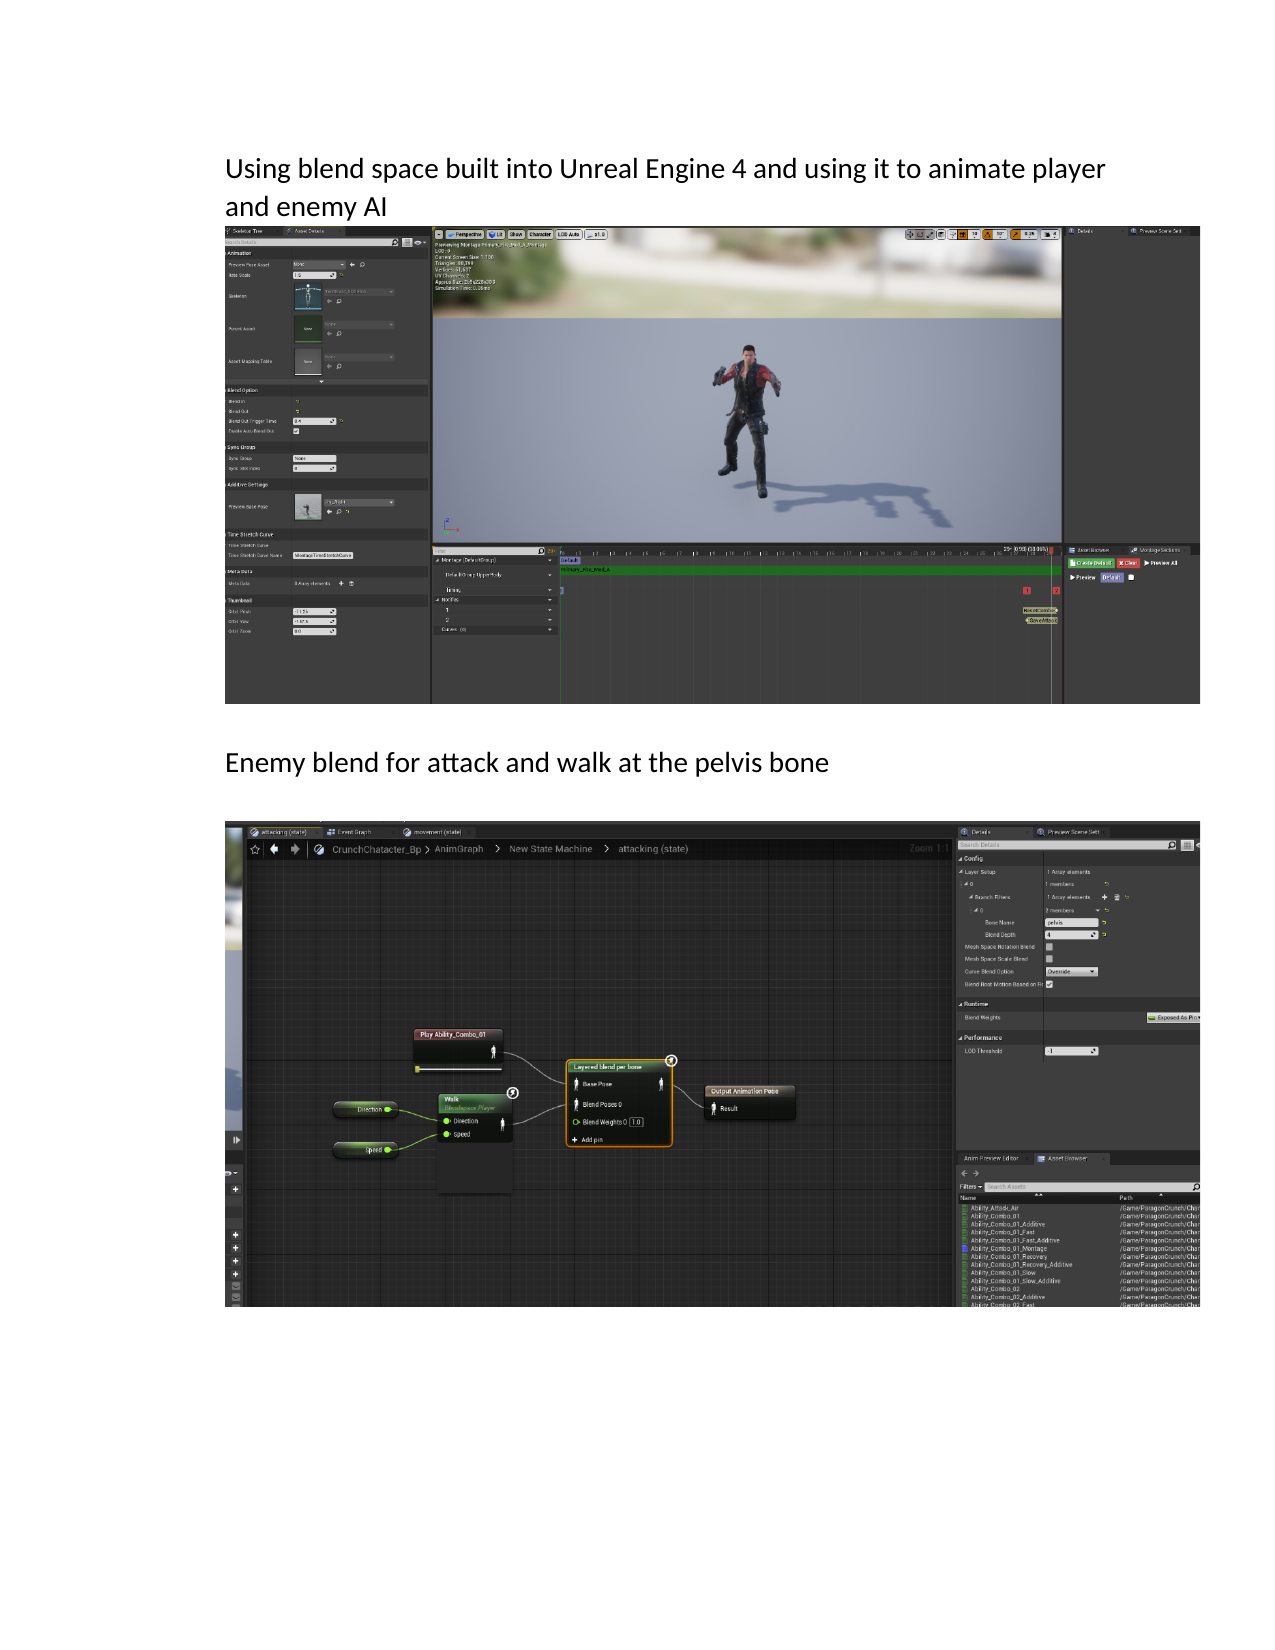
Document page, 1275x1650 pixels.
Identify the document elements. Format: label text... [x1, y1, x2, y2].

picture [225, 226, 1200, 704]
picture [225, 821, 1200, 1307]
list Enemy blend for attack and walk at the pelvis bone [225, 744, 1125, 780]
list Using blend space built into Unreal Engine 4 and using it to animate player and enemy AI [225, 150, 1125, 224]
